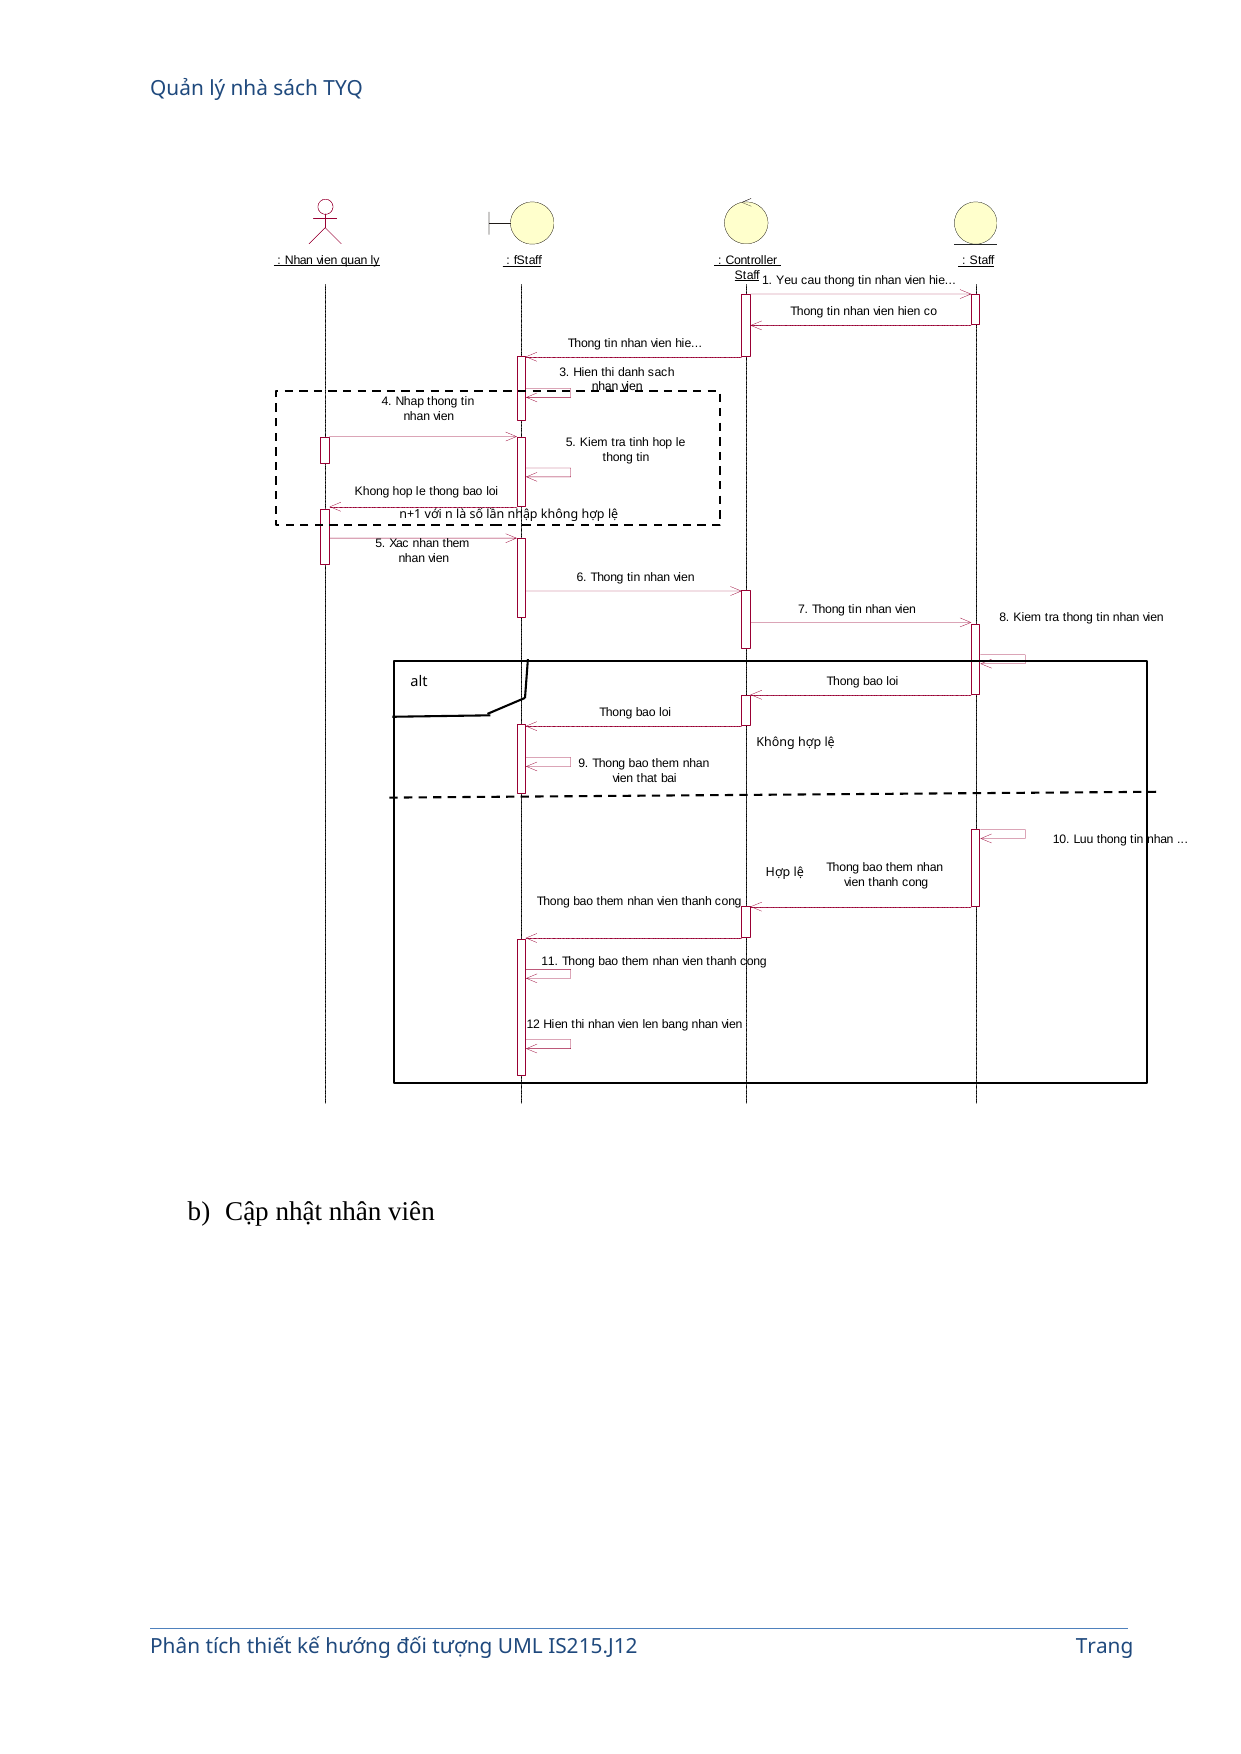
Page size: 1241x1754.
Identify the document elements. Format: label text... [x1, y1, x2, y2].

list Cập nhật nhân viên [187, 1194, 1128, 1226]
